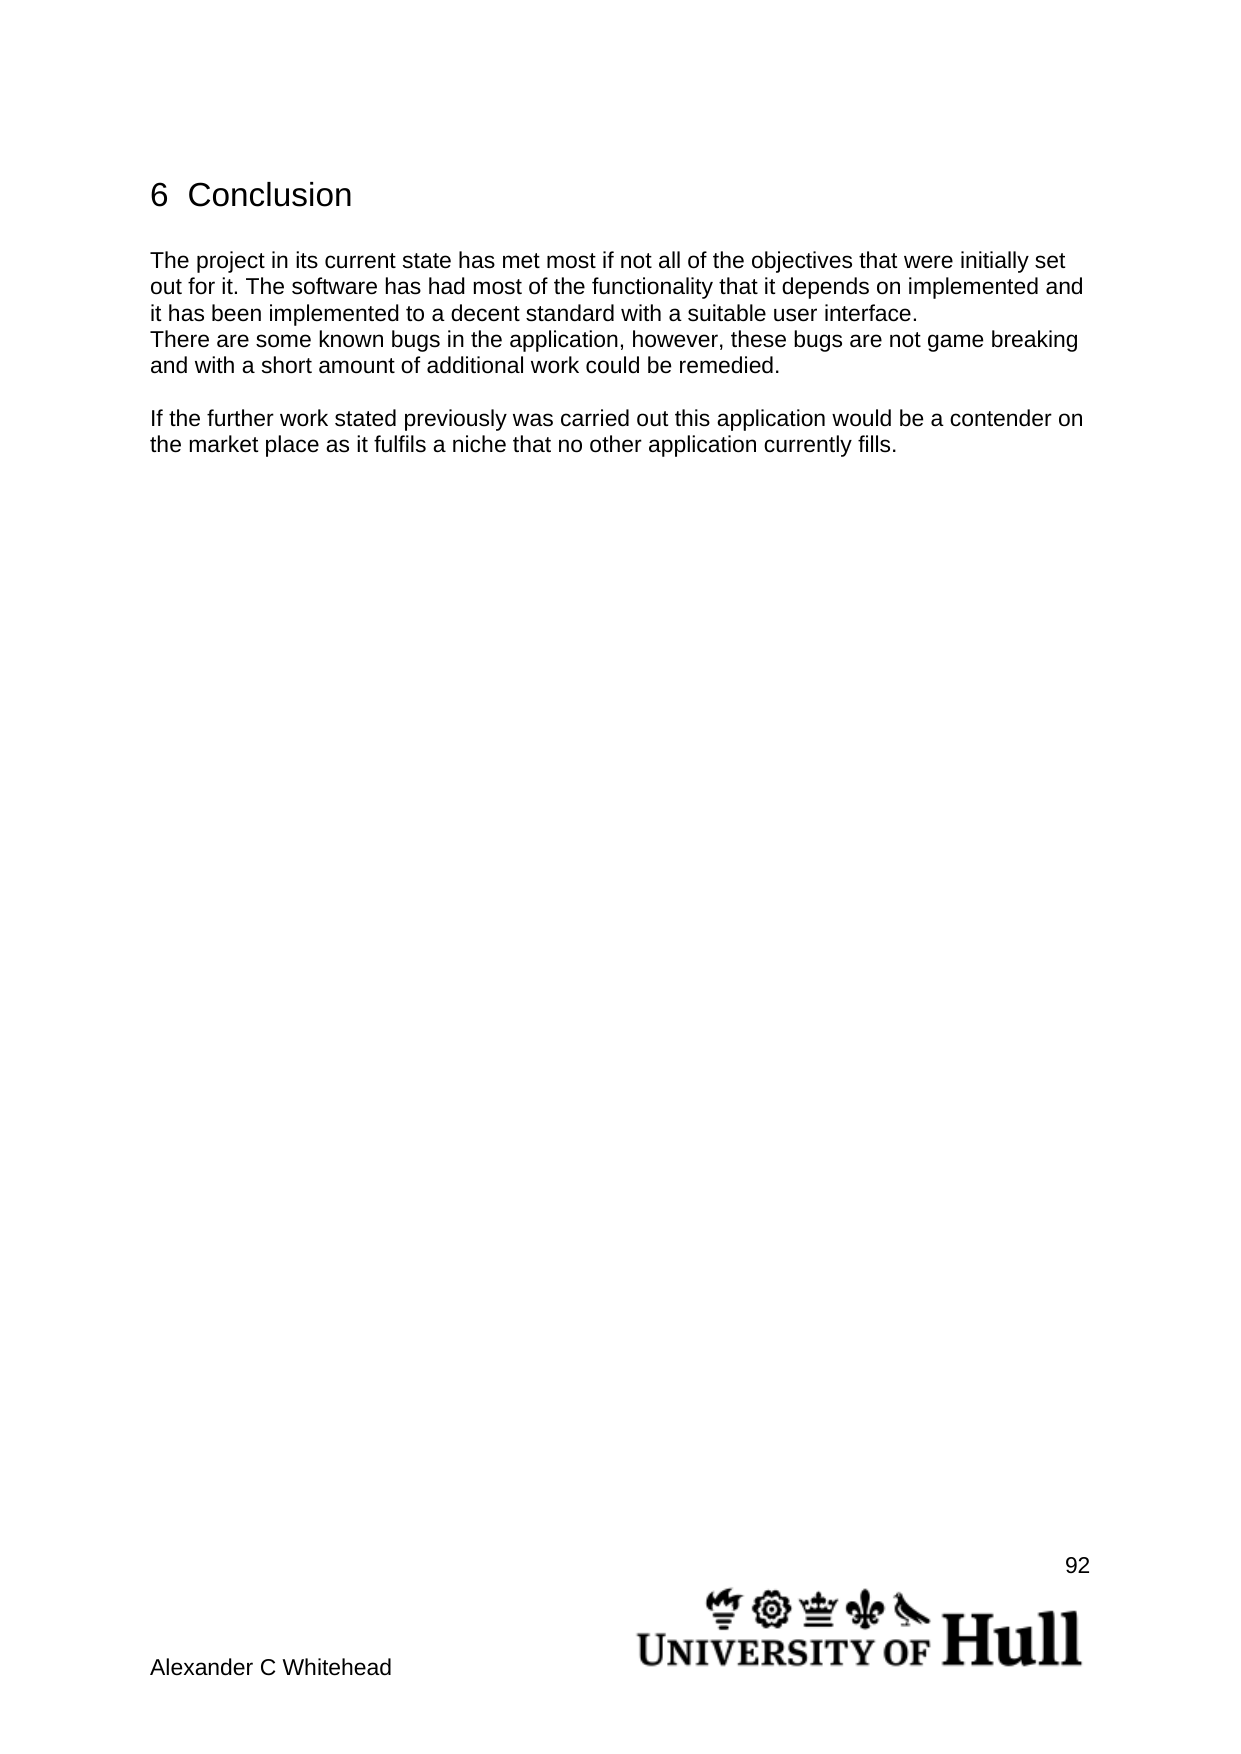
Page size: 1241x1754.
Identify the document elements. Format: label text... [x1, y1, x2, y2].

text If the further work stated previously was carried out this application would be a contender on the market place as it fulfils a niche that no other application currently fills. [150, 405, 1090, 458]
subtitle Conclusion [150, 175, 1090, 213]
text There are some known bugs in the application, however, these bugs are not game breaking and with a short amount of additional work could be remedied. [150, 326, 1090, 378]
picture [630, 1578, 1091, 1676]
text The project in its current state has met most if not all of the objectives that were initially set out for it. The software has had most of the functionality that it depends on implemented and it has been implemented to a decent standard with a suitable user interface. [150, 247, 1090, 326]
